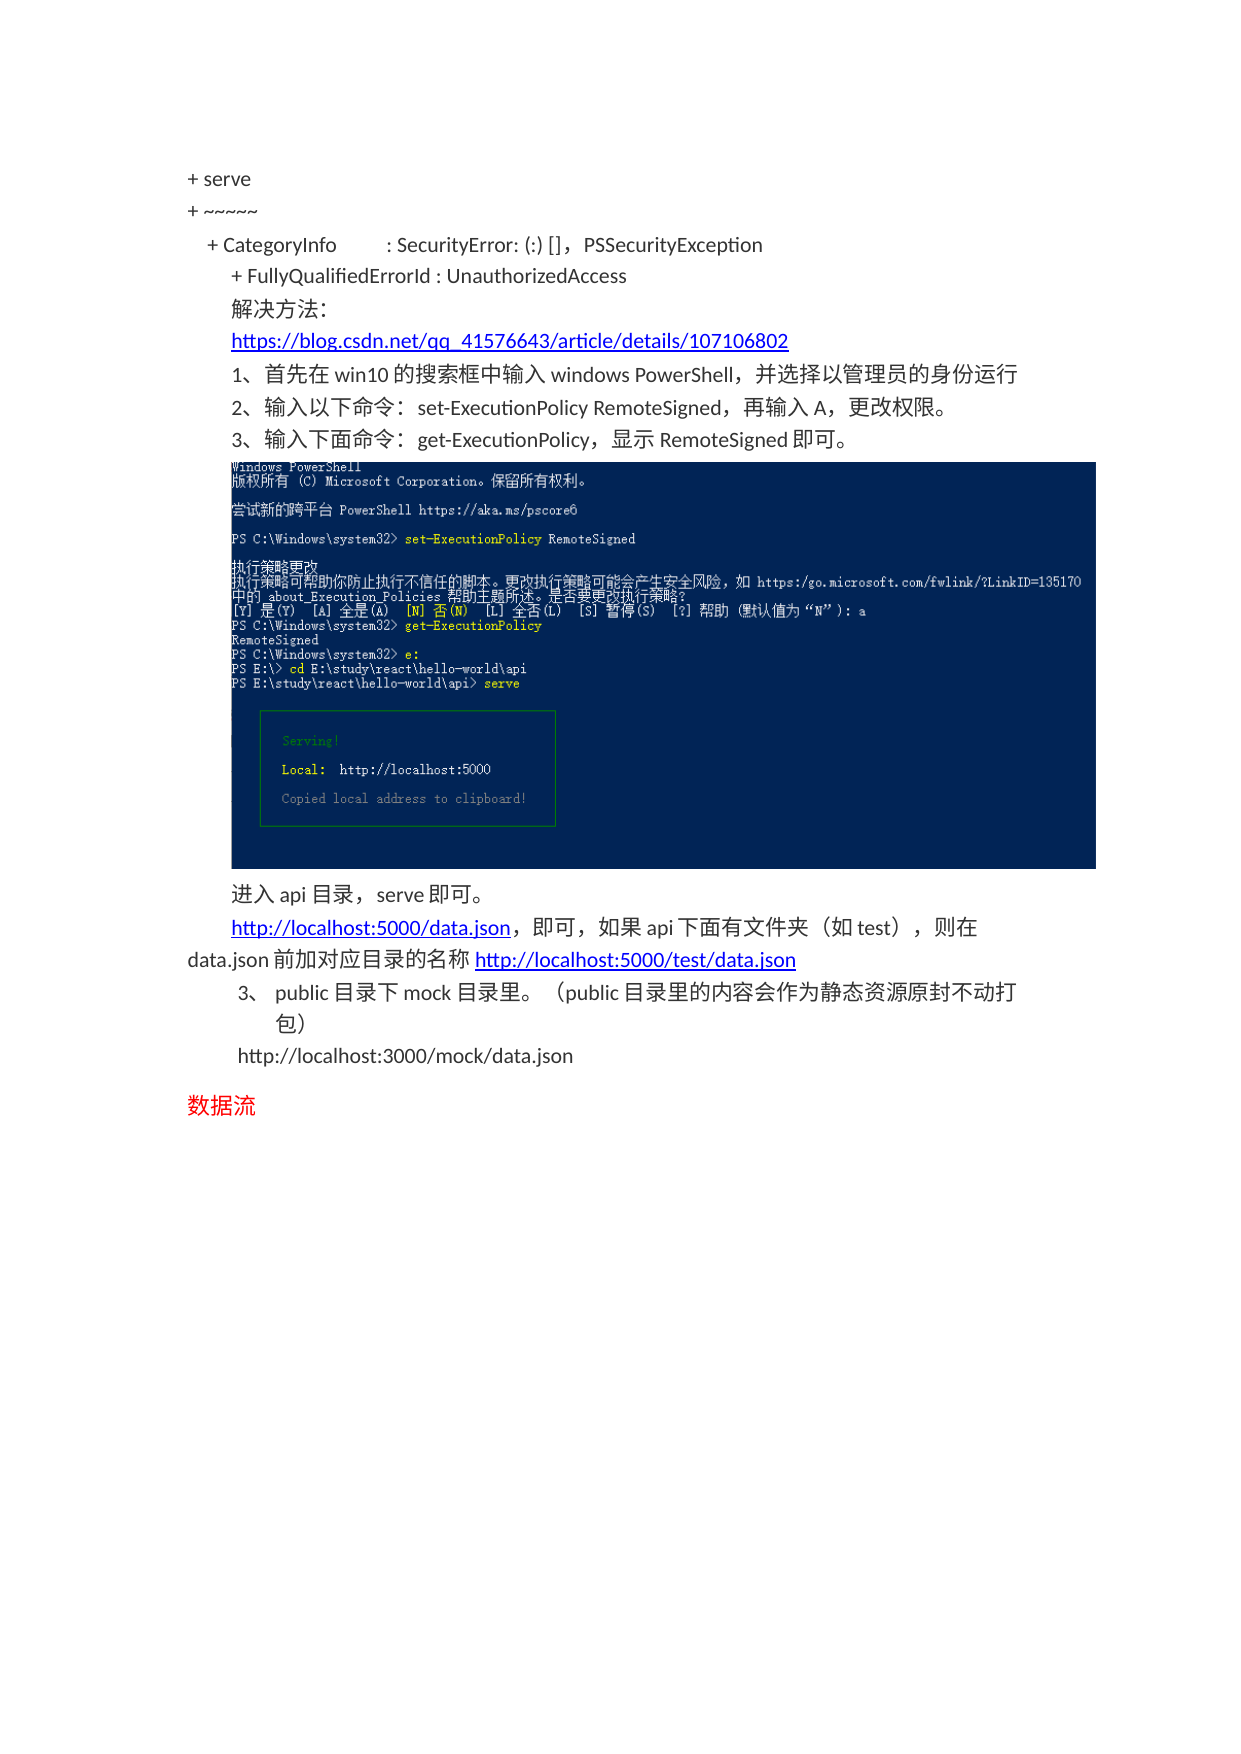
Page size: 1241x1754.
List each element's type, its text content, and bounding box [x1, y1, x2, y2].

text 3、输入下面命令：get-ExecutionPolicy，显示RemoteSigned即可。 [187, 422, 1053, 454]
text 2、输入以下命令：set-ExecutionPolicy RemoteSigned，再输入A，更改权限。 [187, 389, 1053, 422]
text + FullyQualifiedErrorId : UnauthorizedAccess [187, 259, 1053, 292]
picture [231, 462, 1097, 869]
text 1、首先在win10的搜索框中输入windows PowerShell，并选择以管理员的身份运行 [187, 357, 1053, 389]
text http://localhost:3000/mock/data.json [237, 1039, 1053, 1072]
text 解决方法： [187, 292, 1053, 324]
list public目录下mock目录里。（public目录里的内容会作为静态资源原封不动打包） [237, 974, 1053, 1039]
text + ~~~~~ [187, 194, 1053, 227]
text https://blog.csdn.net/qq_41576643/article/details/107106802 [187, 324, 1053, 357]
text + CategoryInfo : SecurityError: (:) []，PSSecurityException [187, 227, 1053, 259]
text 数据流 [187, 1072, 1053, 1137]
text 进入api目录，serve即可。 [187, 877, 1053, 909]
text + serve [187, 162, 1053, 194]
text http://localhost:5000/data.json，即可，如果api下面有文件夹（如test），则在data.json前加对应目录的名称http://localhost:5000/test/data.json [187, 909, 1053, 974]
